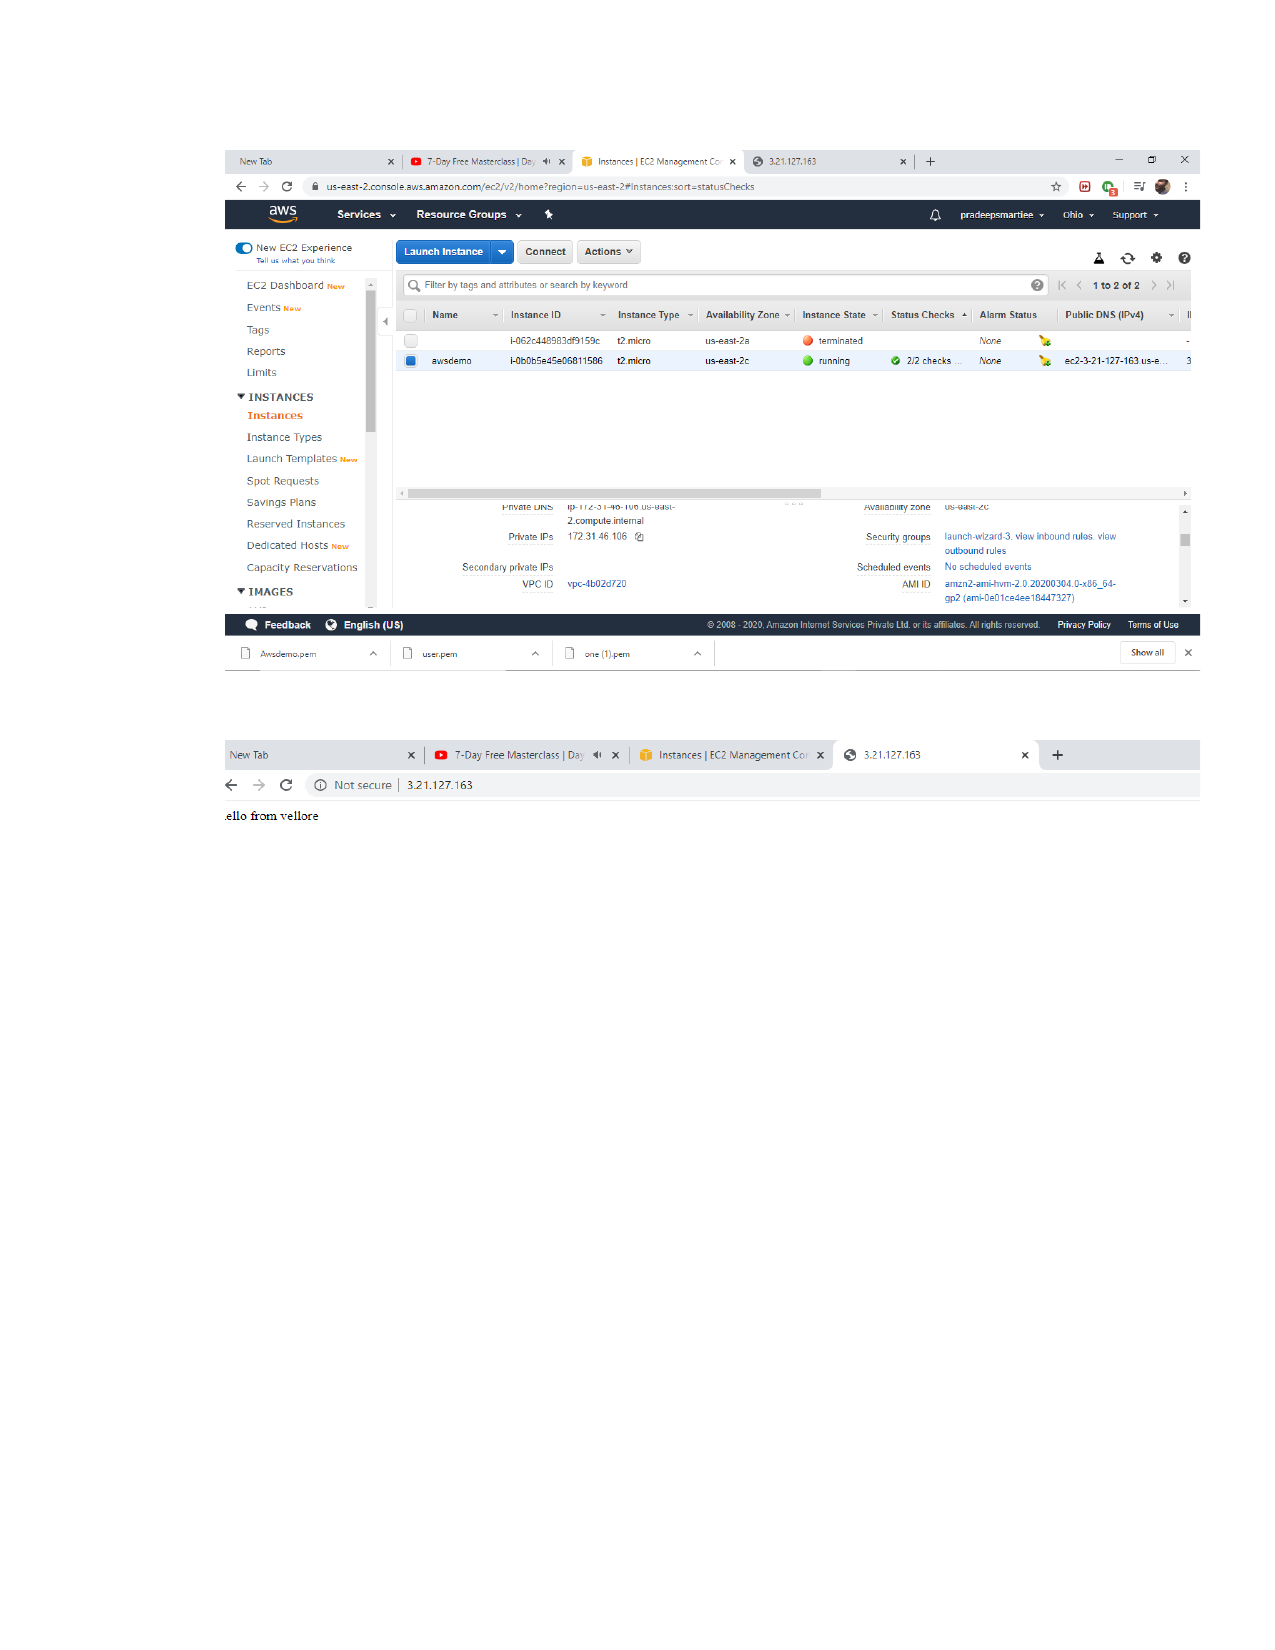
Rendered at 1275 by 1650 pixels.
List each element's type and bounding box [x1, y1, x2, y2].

picture [225, 150, 1200, 671]
picture [225, 740, 1200, 977]
